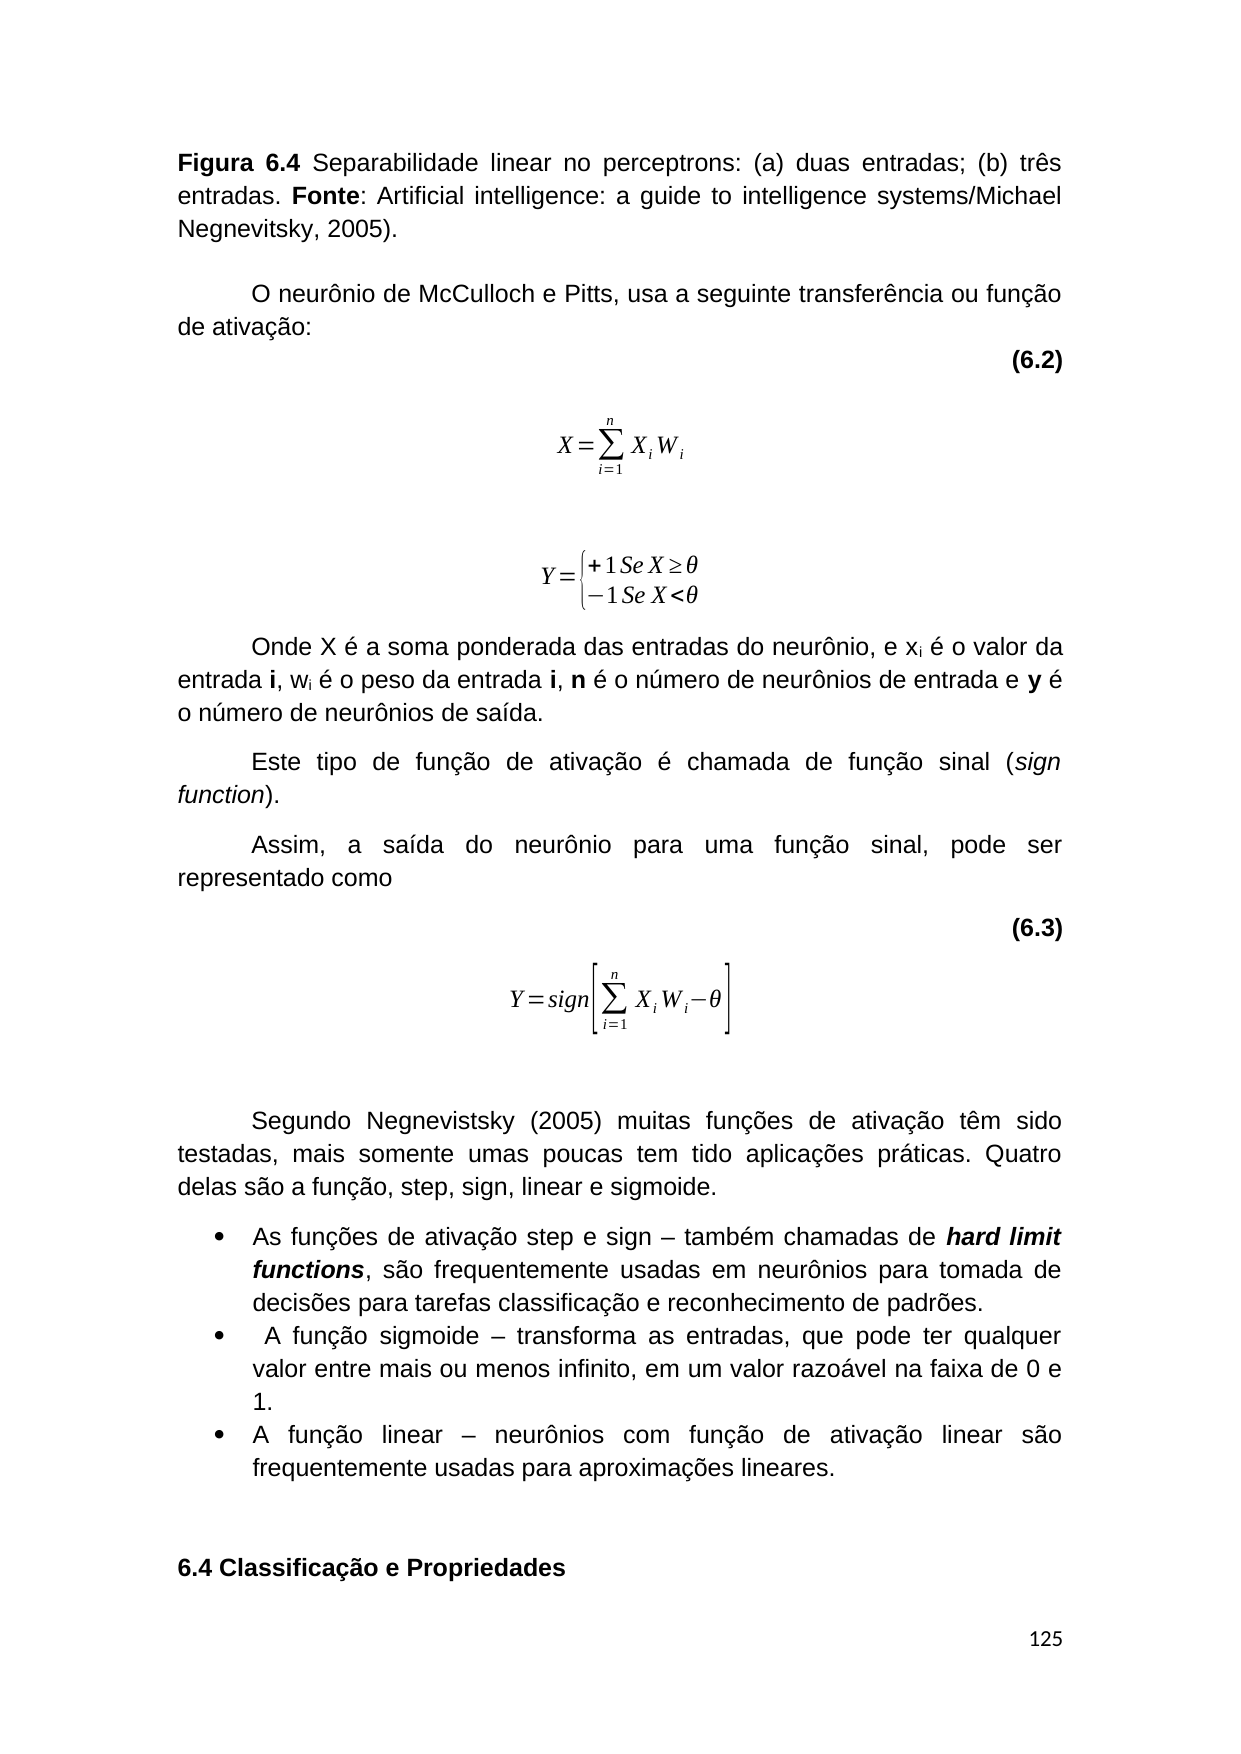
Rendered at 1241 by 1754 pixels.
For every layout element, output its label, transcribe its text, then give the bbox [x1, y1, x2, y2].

text (6.2) [177, 345, 1063, 374]
text 6.4 Classificação e Propriedades [177, 1553, 1063, 1581]
text O neurônio de McCulloch e Pitts, usa a seguinte transferência ou função de ativação: [177, 279, 1063, 341]
text Este tipo de função de ativação é chamada de função sinal (sign function). [177, 747, 1063, 809]
list A função linear – neurônios com função de ativação linear são frequentemente usadas para aproximações lineares. [215, 1420, 1063, 1482]
text Assim, a saída do neurônio para uma função sinal, pode ser representado como [177, 830, 1063, 892]
text Onde X é a soma ponderada das entradas do neurônio, e xi é o valor da entrada i, wi é o peso da entrada i, n é o número de neurônios de entrada e y é o número de neurônios de saída. [177, 632, 1063, 726]
list As funções de ativação step e sign – também chamadas de hard limit functions, são frequentemente usadas em neurônios para tomada de decisões para tarefas classificação e reconhecimento de padrões. [215, 1222, 1063, 1317]
list A função sigmoide – transforma as entradas, que pode ter qualquer valor entre mais ou menos infinito, em um valor razoável na faixa de 0 e 1. [215, 1321, 1063, 1416]
text (6.3) [177, 913, 1063, 941]
text Segundo Negnevistsky (2005) muitas funções de ativação têm sido testadas, mais somente umas poucas tem tido aplicações práticas. Quatro delas são a função, step, sign, linear e sigmoide. [177, 1106, 1063, 1201]
text Figura 6.4 Separabilidade linear no perceptrons: (a) duas entradas; (b) três entradas. Fonte: Artificial intelligence: a guide to intelligence systems/Michael Negnevitsky, 2005). [177, 148, 1063, 242]
